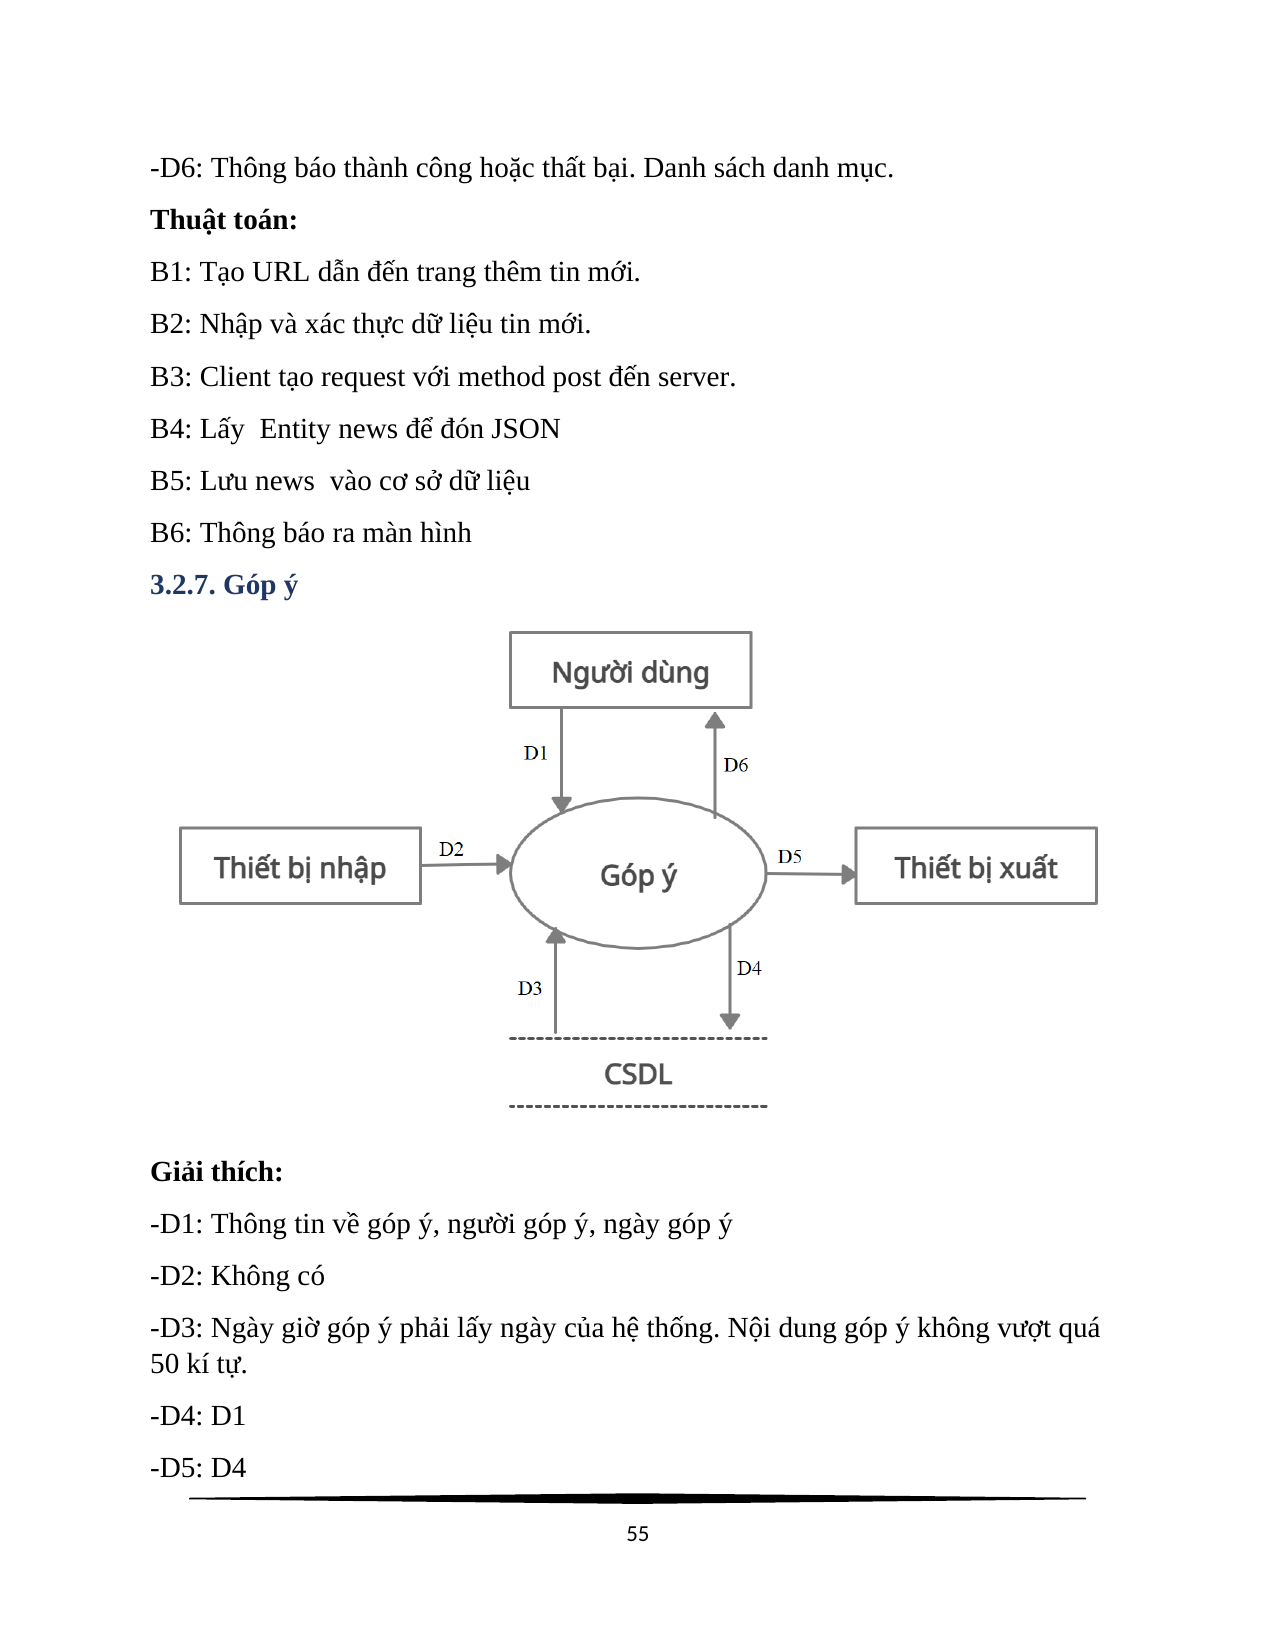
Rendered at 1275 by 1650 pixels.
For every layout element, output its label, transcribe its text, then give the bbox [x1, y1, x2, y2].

text -D5: D4 [150, 1450, 1125, 1484]
picture [150, 603, 1125, 1136]
text B4: Lấy Entity news để đón JSON [150, 411, 1125, 444]
text B2: Nhập và xác thực dữ liệu tin mới. [150, 307, 1125, 340]
text -D3: Ngày giờ góp ý phải lấy ngày của hệ thống. Nội dung góp ý không vượt quá 50 kí tự. [150, 1310, 1125, 1379]
subtitle 3.2.7. Góp ý [150, 567, 1125, 601]
text -D4: D1 [150, 1398, 1125, 1432]
text -D6: Thông báo thành công hoặc thất bại. Danh sách danh mục. [150, 150, 1125, 183]
text B1: Tạo URL dẫn đến trang thêm tin mới. [150, 254, 1125, 288]
text B6: Thông báo ra màn hình [150, 515, 1125, 549]
text -D1: Thông tin về góp ý, người góp ý, ngày góp ý [150, 1206, 1125, 1239]
text Thuật toán: [150, 202, 1125, 236]
text B5: Lưu news vào cơ sở dữ liệu [150, 463, 1125, 497]
text -D2: Không có [150, 1258, 1125, 1292]
text Giải thích: [150, 1154, 1125, 1187]
text B3: Client tạo request với method post đến server. [150, 359, 1125, 392]
